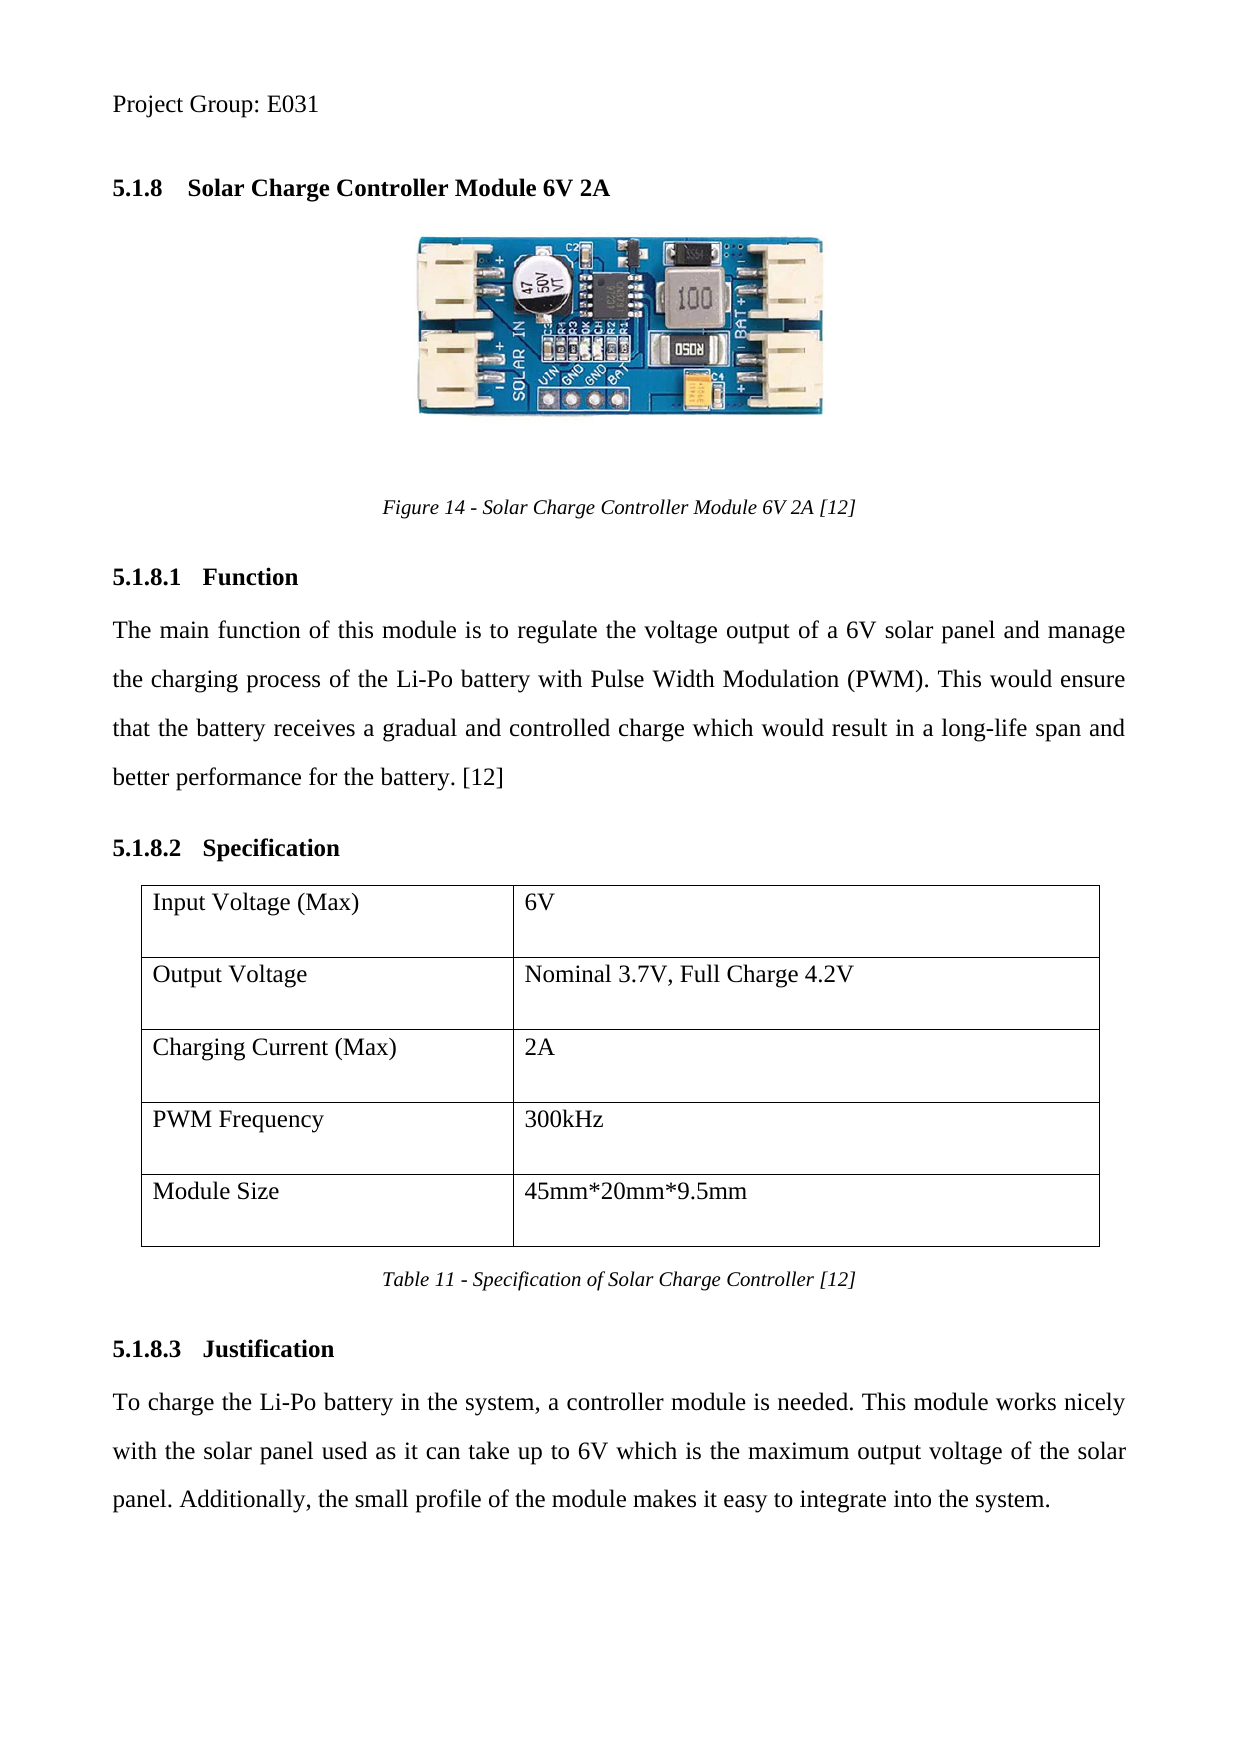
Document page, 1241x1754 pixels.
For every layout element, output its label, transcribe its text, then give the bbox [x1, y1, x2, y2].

table_cell 45mm*20mm*9.5mm [514, 1175, 1099, 1246]
text Figure 14 - Solar Charge Controller Module 6V 2A [12] [112, 491, 1128, 523]
text Table 11 - Specification of Solar Charge Controller [12] [112, 1262, 1128, 1295]
table_cell Charging Current (Max) [142, 1030, 513, 1102]
picture [404, 223, 837, 423]
text To charge the Li-Po battery in the system, a controller module is needed. This module works nicely with the solar panel used as it can take up to 6V which is the maximum output voltage of the solar panel. Additionally, the small profile of the module makes it easy to integrate into the system. [112, 1385, 1128, 1515]
subtitle Solar Charge Controller Module 6V 2A [112, 171, 1128, 203]
table_cell Module Size [142, 1175, 513, 1246]
table_cell 300kHz [514, 1103, 1099, 1174]
subtitle Justification [112, 1332, 1128, 1364]
table_cell 2A [514, 1030, 1099, 1102]
table_cell Output Voltage [142, 958, 513, 1029]
table_cell Nominal 3.7V, Full Charge 4.2V [514, 958, 1099, 1029]
table_header 6V [514, 886, 1099, 957]
subtitle Specification [112, 832, 1128, 864]
table_header Input Voltage (Max) [142, 886, 513, 957]
table_cell PWM Frequency [142, 1103, 513, 1174]
text The main function of this module is to regulate the voltage output of a 6V solar panel and manage the charging process of the Li-Po battery with Pulse Width Modulation (PWM). This would ensure that the battery receives a gradual and controlled charge which would result in a long-life span and better performance for the battery. [12] [112, 613, 1128, 792]
subtitle Function [112, 560, 1128, 593]
